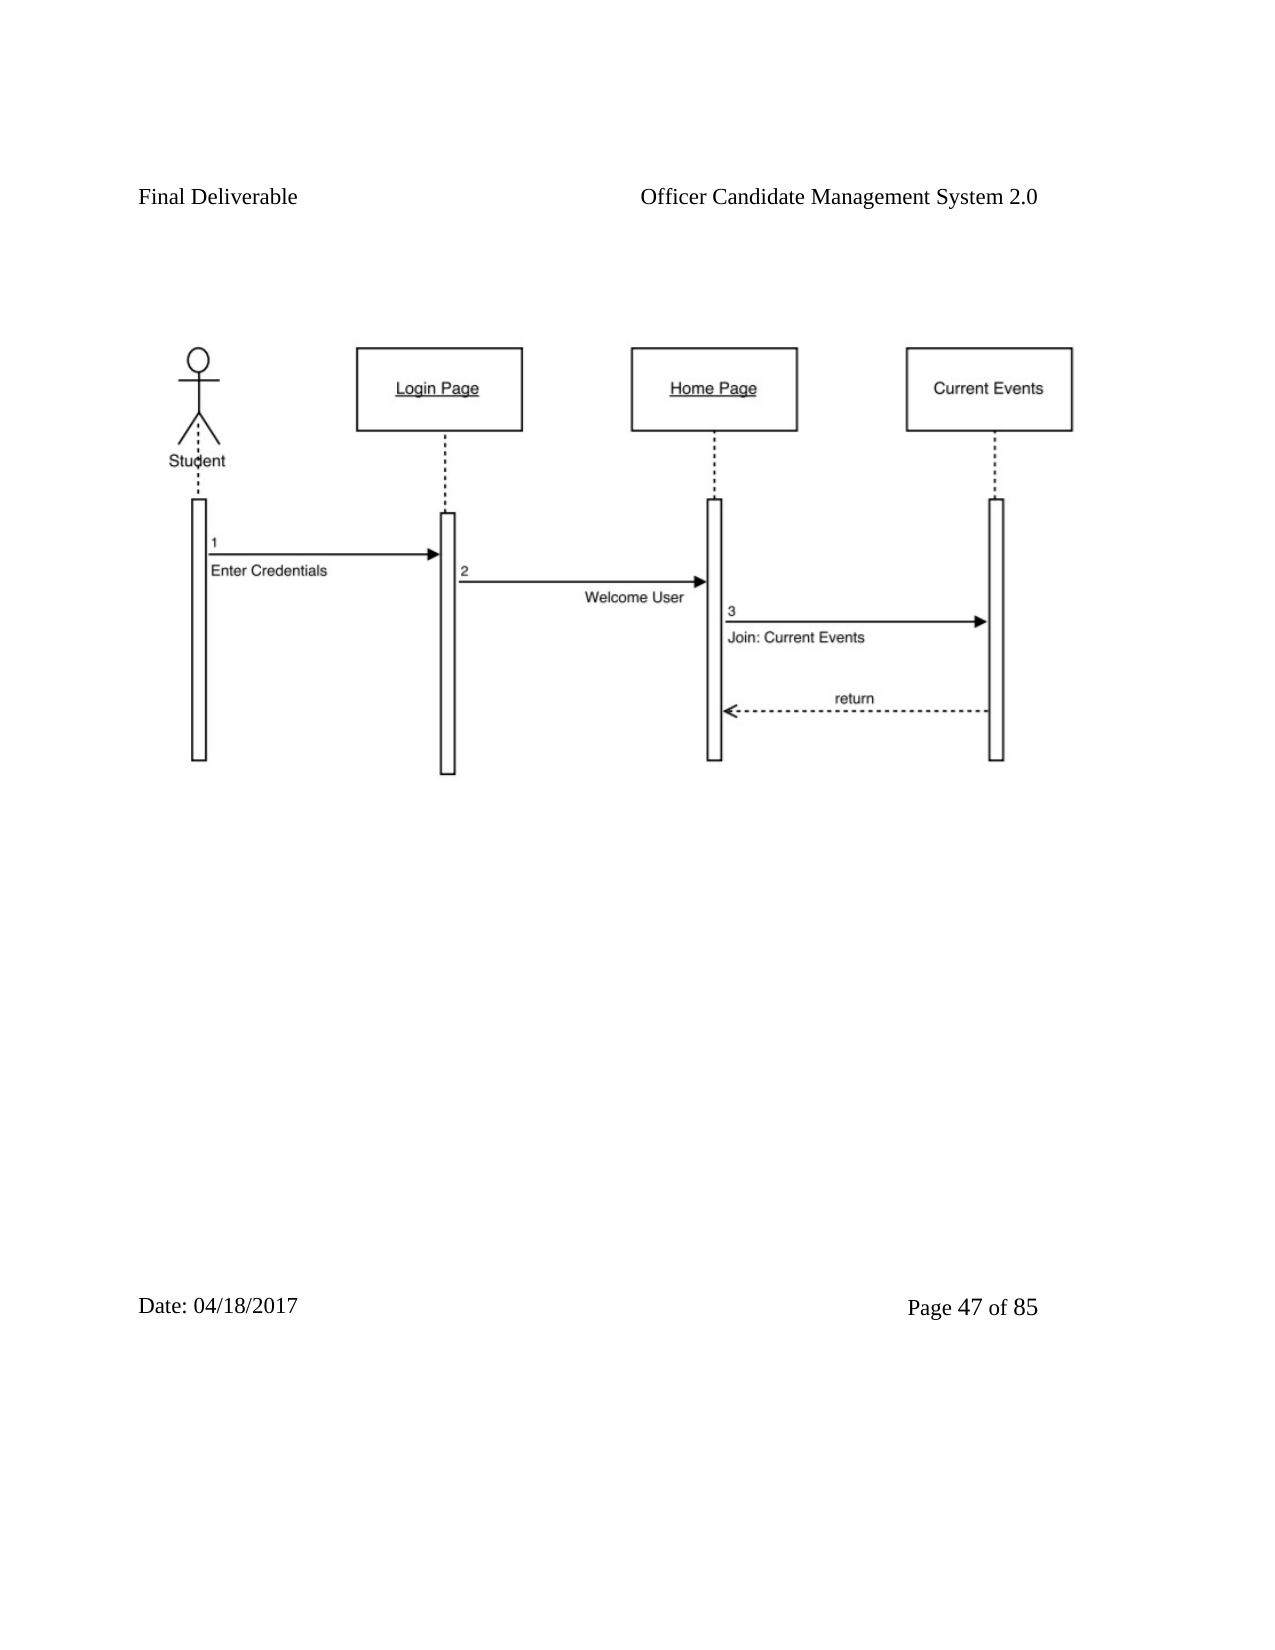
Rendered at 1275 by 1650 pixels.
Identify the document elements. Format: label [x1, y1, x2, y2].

picture [150, 313, 1125, 798]
